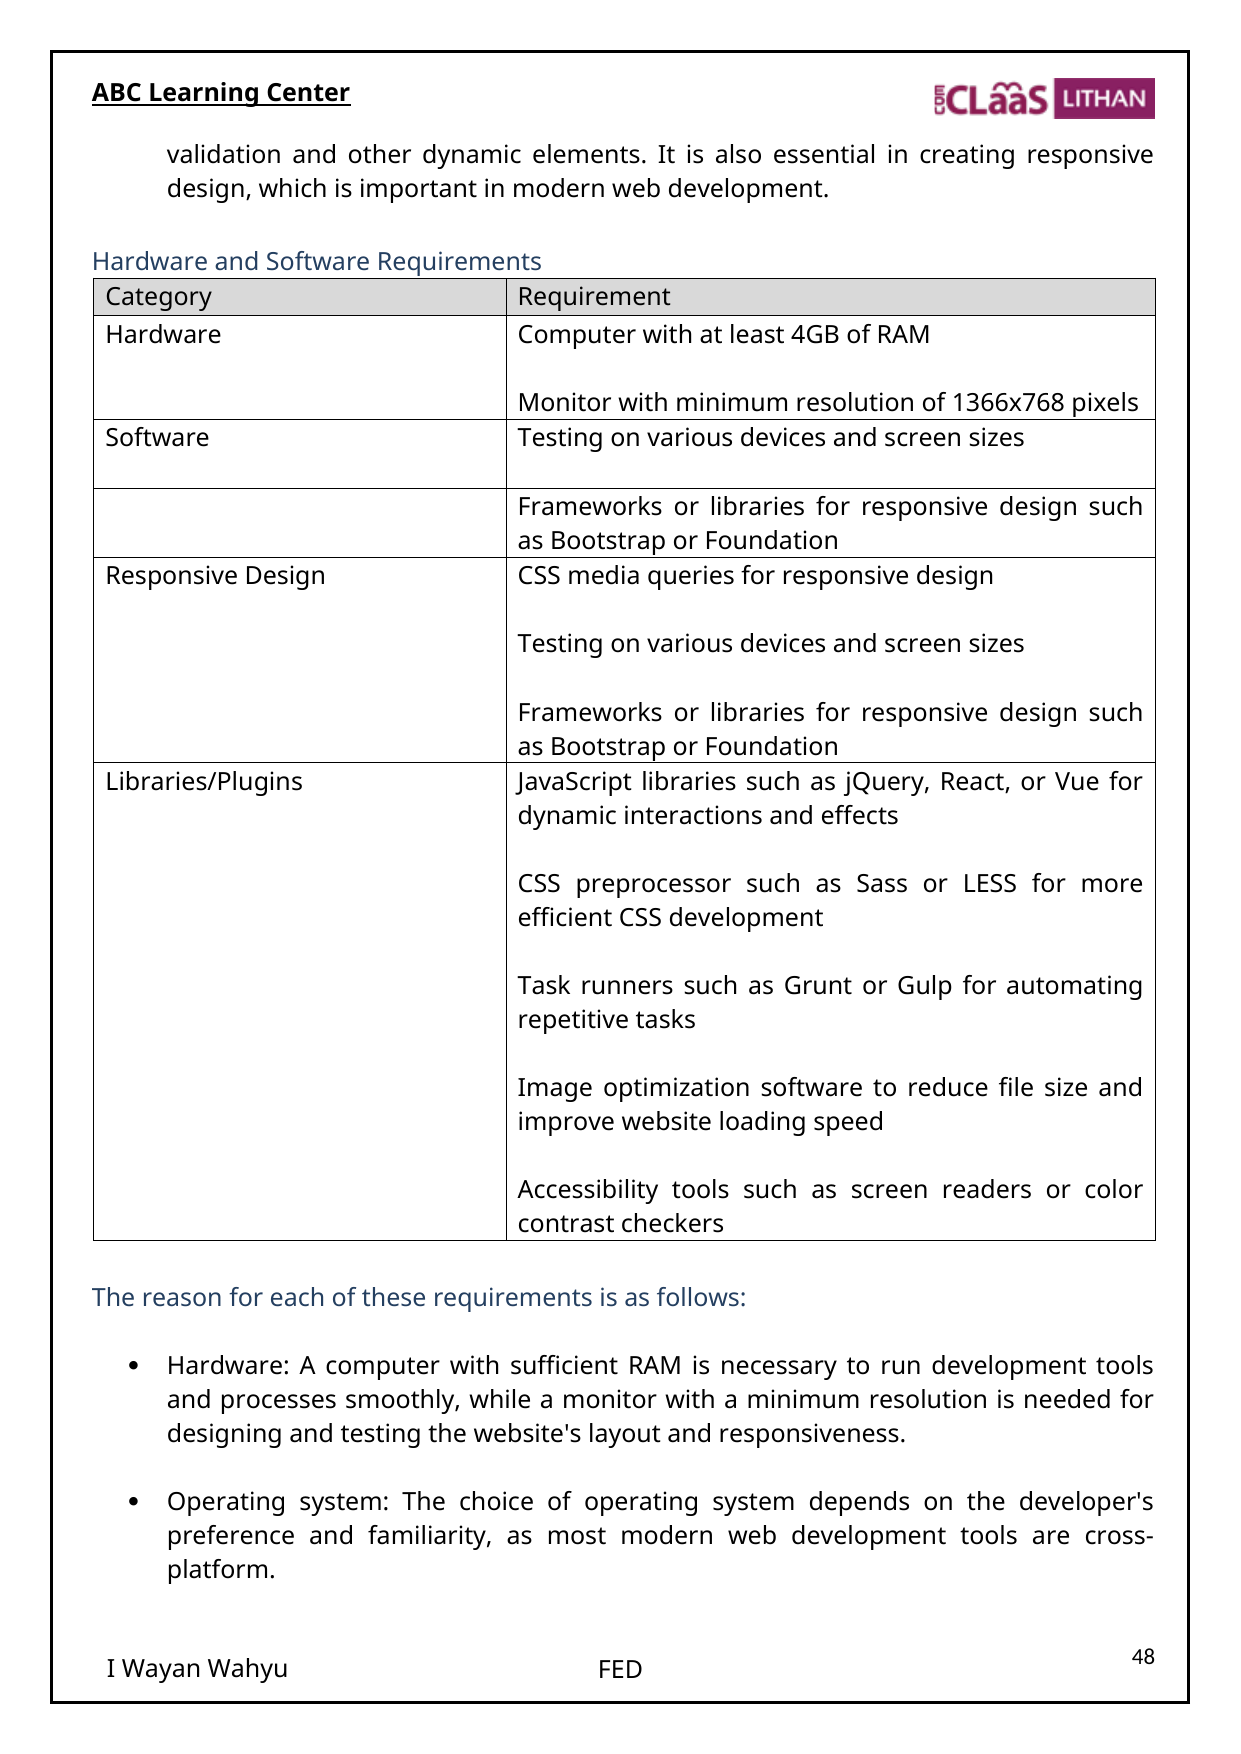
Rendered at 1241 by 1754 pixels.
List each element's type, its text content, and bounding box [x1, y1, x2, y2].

table_cell [94, 489, 506, 557]
table_cell JavaScript libraries such as jQuery, React, or Vue for dynamic interactions and effects CSS preprocessor such as Sass or LESS for more efficient CSS development Task runners such as Grunt or Gulp for automating repetitive tasks Image optimization software to reduce file size and improve website loading speed Accessibility tools such as screen readers or color contrast checkers [507, 763, 1155, 1240]
table_cell Frameworks or libraries for responsive design such as Bootstrap or Foundation [507, 489, 1155, 557]
table_cell Hardware [94, 316, 506, 418]
picture [934, 78, 1155, 119]
table_cell Software [94, 420, 506, 488]
table_header Requirement [507, 279, 1155, 315]
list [129, 137, 1155, 205]
table_header Category [94, 279, 506, 315]
table_cell CSS media queries for responsive design Testing on various devices and screen sizes Frameworks or libraries for responsive design such as Bootstrap or Foundation [507, 558, 1155, 762]
table_cell Libraries/Plugins [94, 763, 506, 1240]
subtitle The reason for each of these requirements is as follows: [92, 1279, 1155, 1313]
list Hardware: A computer with sufficient RAM is necessary to run development tools and processes smoothly, while a monitor with a minimum resolution is needed for designing and testing the website's layout and responsiveness. [129, 1348, 1155, 1450]
list Operating system: The choice of operating system depends on the developer's preference and familiarity, as most modern web development tools are cross-platform. [129, 1484, 1155, 1586]
table_cell Responsive Design [94, 558, 506, 762]
table_cell Computer with at least 4GB of RAM Monitor with minimum resolution of 1366x768 pixels [507, 316, 1155, 418]
table_cell Testing on various devices and screen sizes [507, 420, 1155, 488]
subtitle Hardware and Software Requirements [92, 243, 1155, 277]
